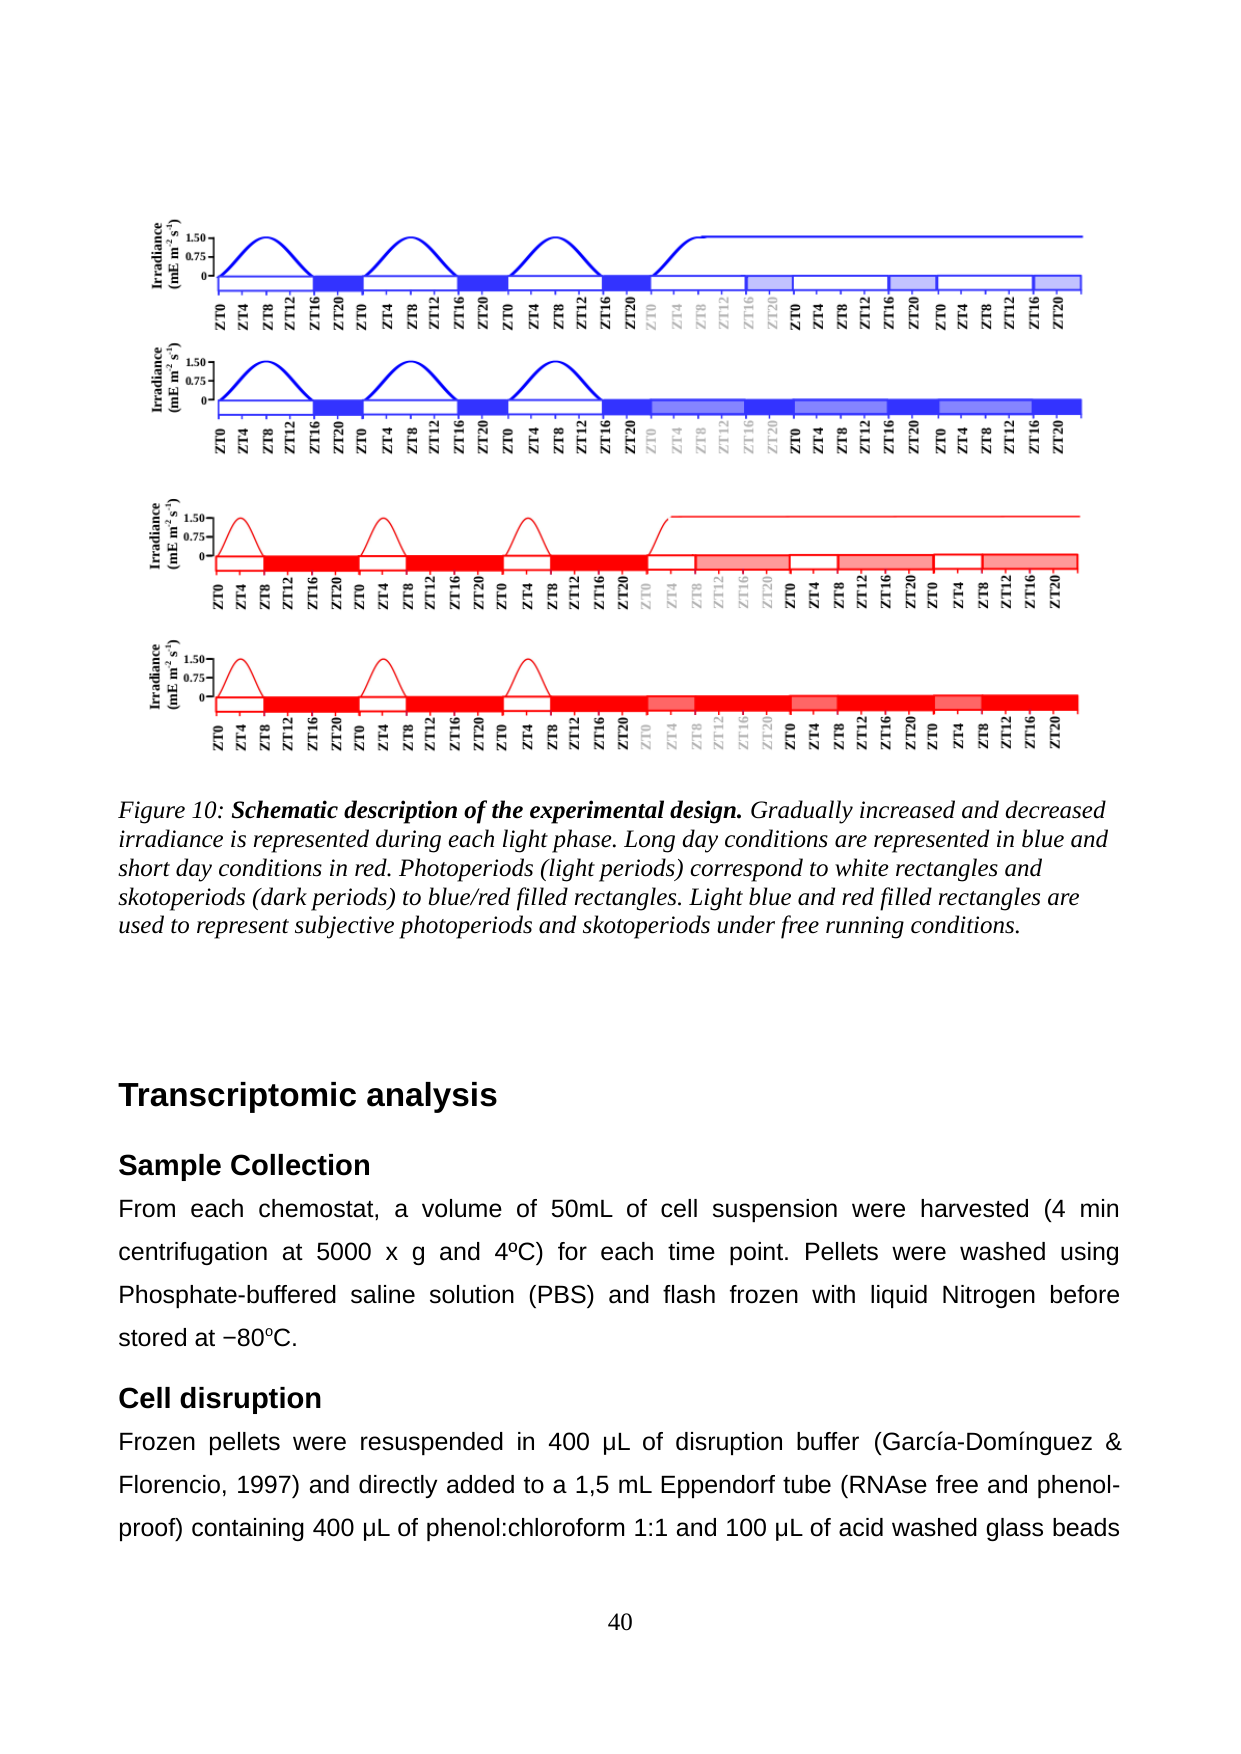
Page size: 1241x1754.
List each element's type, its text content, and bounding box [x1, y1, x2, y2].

picture [118, 199, 1123, 796]
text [118, 1427, 1122, 1542]
text From each chemostat, a volume of 50mL of cell suspension were harvested (4 min centrifugation at 5000 x g and 4ºC) for each time point. Pellets were washed using Phosphate-buffered saline solution (PBS) and flash frozen with liquid Nitrogen before stored at −80oC. [118, 1194, 1122, 1352]
subtitle Transcriptomic analysis [118, 1076, 1122, 1114]
subtitle Sample Collection [118, 1148, 1122, 1181]
subtitle Cell disruption [118, 1381, 1122, 1414]
